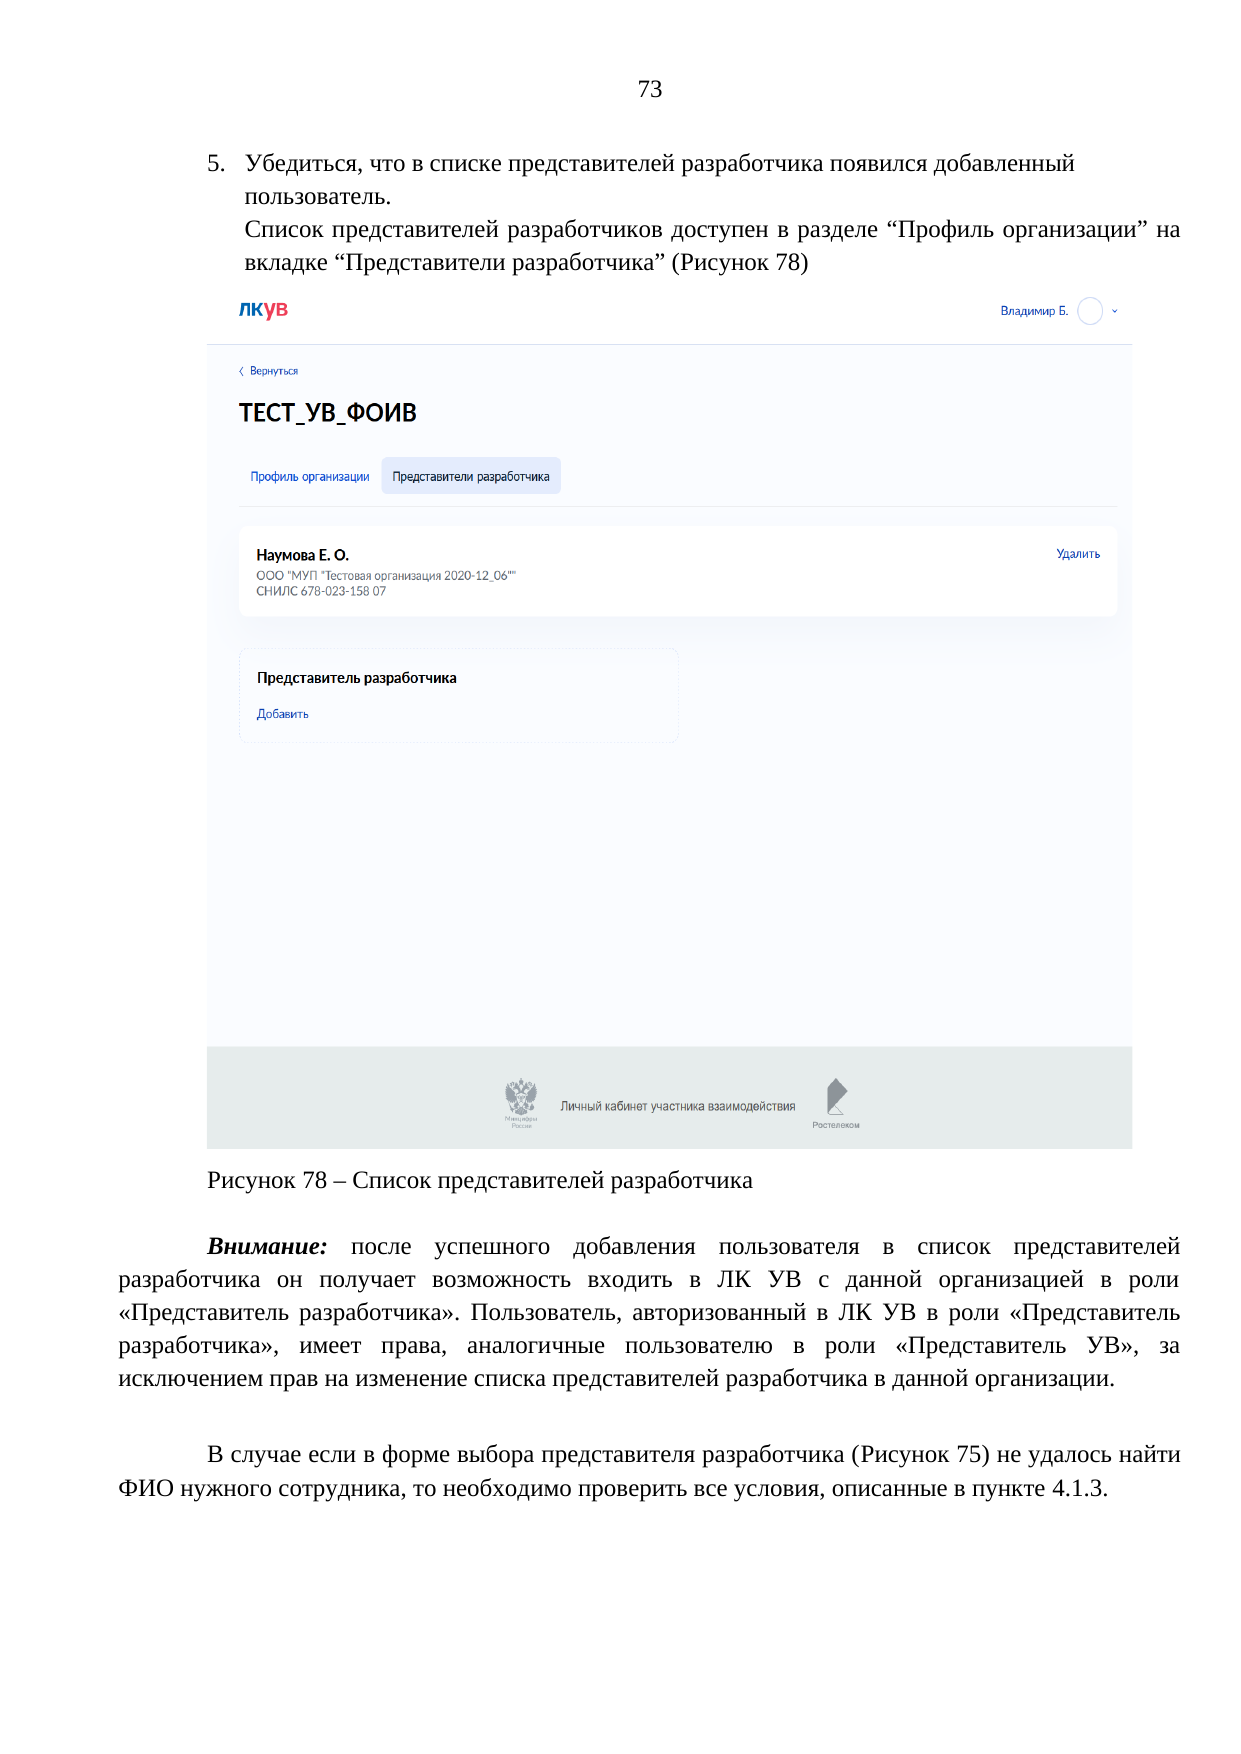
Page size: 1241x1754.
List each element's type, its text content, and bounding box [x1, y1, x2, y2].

text Внимание: после успешного добавления пользователя в список представителей разработчика он получает возможность входить в ЛК УВ с данной организацией в роли «Представитель разработчика». Пользователь, авторизованный в ЛК УВ в роли «Представитель разработчика», имеет права, аналогичные пользователю в роли «Представитель УВ», за исключением прав на изменение списка представителей разработчика в данной организации. [118, 1231, 1181, 1392]
picture [206, 279, 1133, 1149]
text Список представителей разработчиков доступен в разделе “Профиль организации” на вкладке “Представители разработчика” (Рисунок 78) [244, 214, 1181, 276]
text В случае если в форме выбора представителя разработчика (Рисунок 75) не удалось найти ФИО нужного сотрудника, то необходимо проверить все условия, описанные в пункте 4.1.3. [118, 1439, 1181, 1501]
list Убедиться, что в списке представителей разработчика появился добавленный пользователь. [207, 148, 1181, 209]
text Рисунок 78 – Список представителей разработчика [118, 1165, 1181, 1194]
